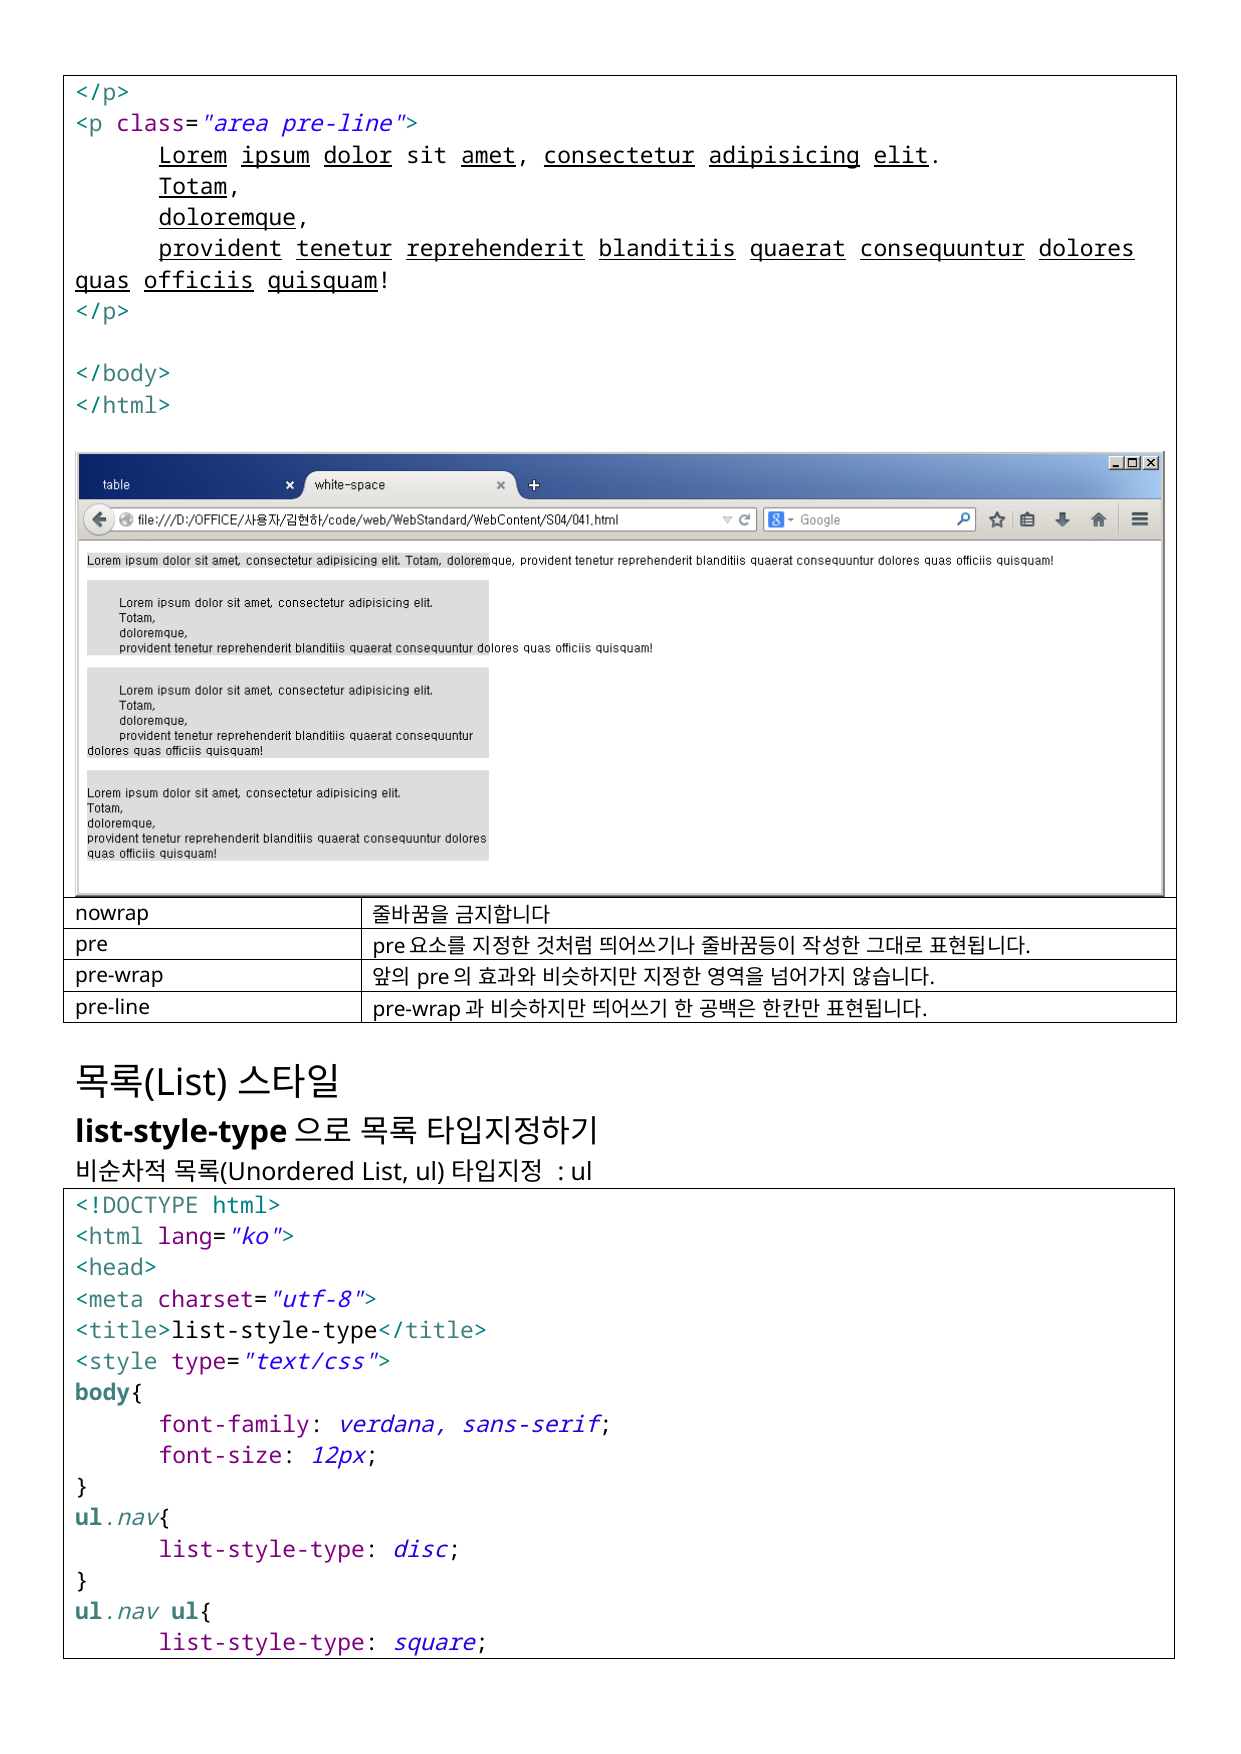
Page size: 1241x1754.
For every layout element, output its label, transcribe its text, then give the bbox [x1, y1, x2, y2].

table_cell pre-wrap [64, 960, 361, 991]
text list-style-type으로 목록 타입지정하기 [75, 1106, 1165, 1151]
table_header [64, 76, 1176, 897]
table_cell 줄바꿈을 금지합니다 [362, 898, 1176, 928]
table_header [64, 1189, 1174, 1657]
table_cell pre-wrap과 비슷하지만 띄어쓰기 한 공백은 한칸만 표현됩니다. [362, 992, 1176, 1022]
text 목록(List) 스타일 [75, 1052, 1165, 1106]
table_cell pre [64, 929, 361, 959]
table_cell pre-line [64, 992, 361, 1022]
table_cell pre요소를 지정한 것처럼 띄어쓰기나 줄바꿈등이 작성한 그대로 표현됩니다. [362, 929, 1176, 959]
picture [75, 451, 1165, 897]
text 비순차적 목록(Unordered List, ul) 타입지정 : ul [75, 1151, 1165, 1188]
table_cell 앞의 pre의 효과와 비슷하지만 지정한 영역을 넘어가지 않습니다. [362, 960, 1176, 991]
table_cell nowrap [64, 898, 361, 928]
